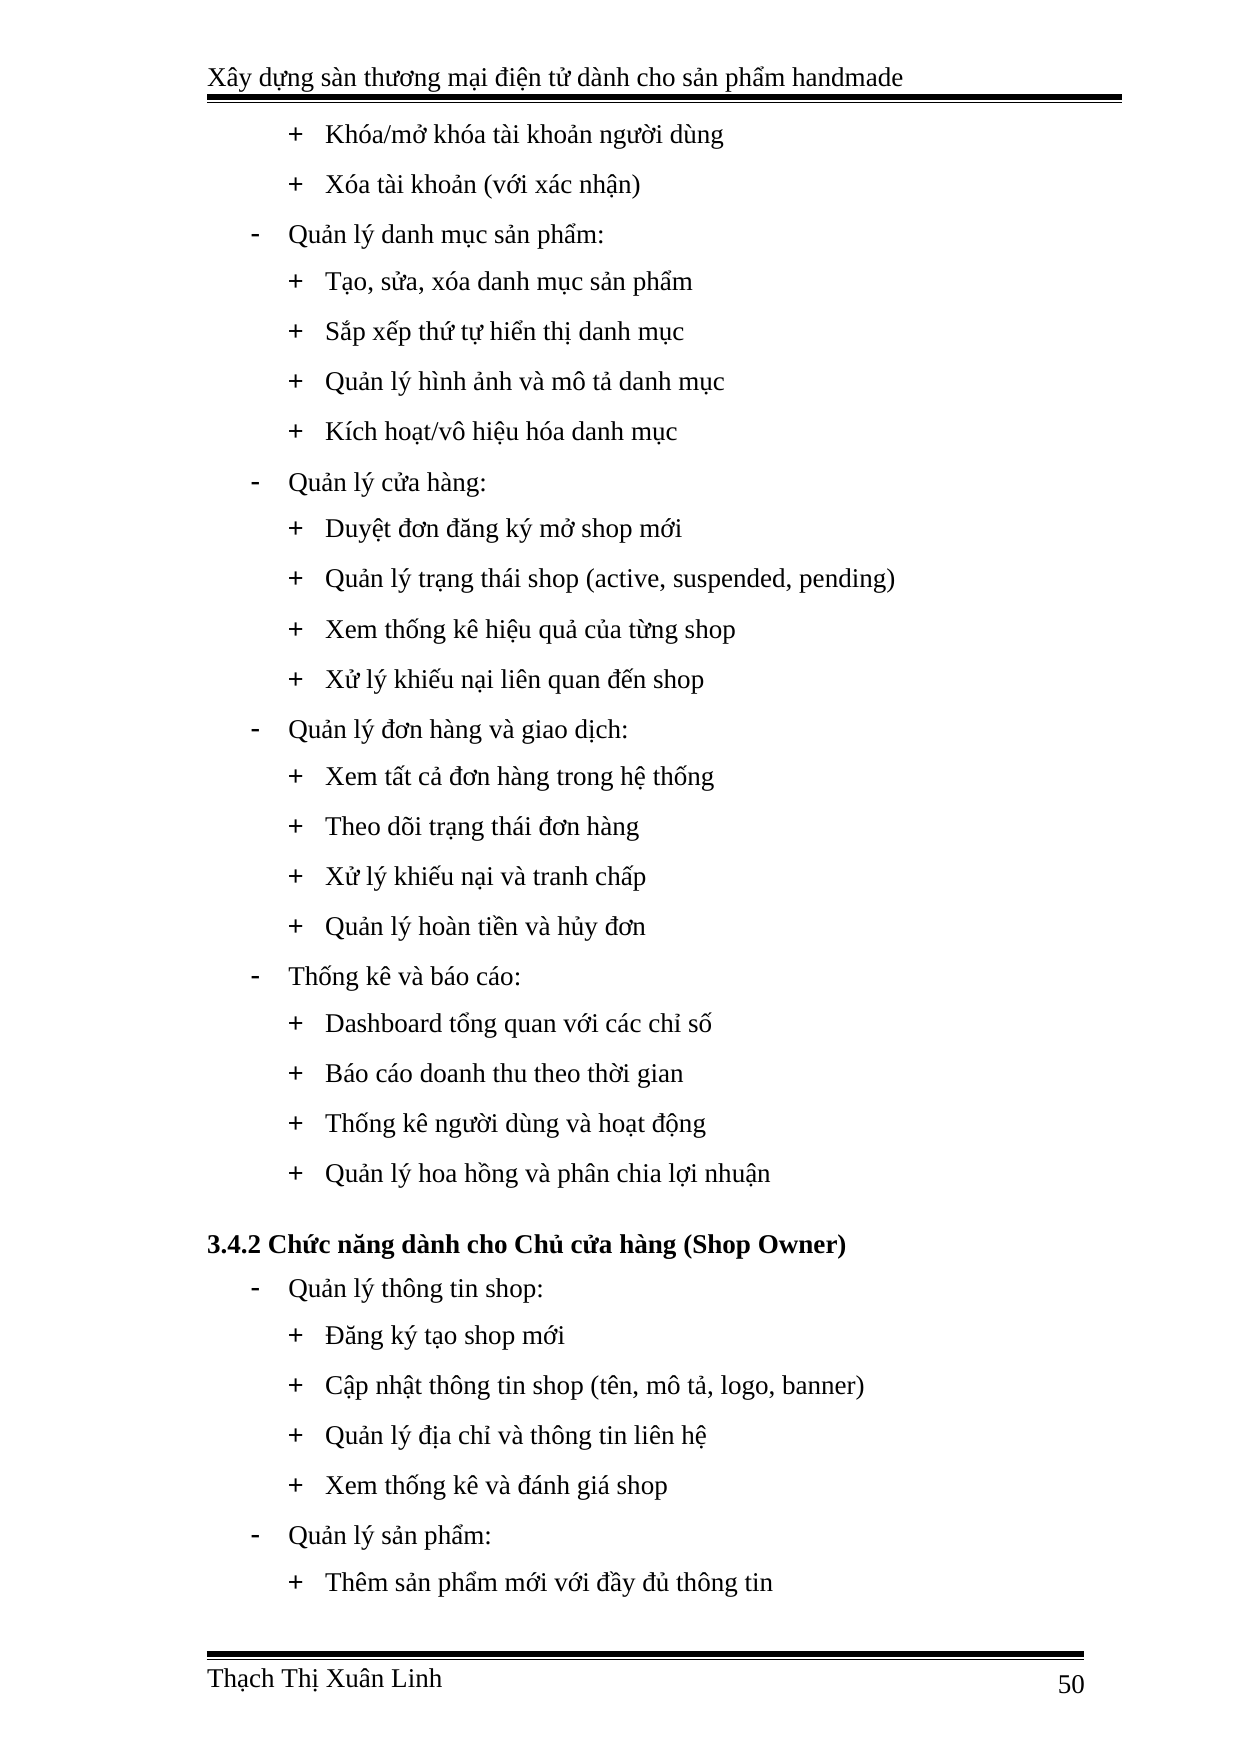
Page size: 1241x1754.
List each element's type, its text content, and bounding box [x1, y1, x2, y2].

list Quản lý danh mục sản phẩm: [251, 218, 1122, 249]
list Quản lý hoàn tiền và hủy đơn [287, 910, 1122, 943]
list Quản lý địa chỉ và thông tin liên hệ [287, 1419, 1122, 1452]
list Xem thống kê hiệu quả của từng shop [287, 613, 1122, 646]
list Quản lý sản phẩm: [251, 1519, 1122, 1551]
list Quản lý hình ảnh và mô tả danh mục [287, 365, 1122, 399]
subtitle 3.4.2 Chức năng dành cho Chủ cửa hàng (Shop Owner) [207, 1228, 1122, 1259]
list Quản lý hoa hồng và phân chia lợi nhuận [287, 1157, 1122, 1191]
list Báo cáo doanh thu theo thời gian [287, 1057, 1122, 1091]
list Theo dõi trạng thái đơn hàng [287, 810, 1122, 843]
list Duyệt đơn đăng ký mở shop mới [287, 512, 1122, 546]
list Dashboard tổng quan với các chỉ số [287, 1007, 1122, 1041]
list Thống kê người dùng và hoạt động [287, 1107, 1122, 1141]
list Cập nhật thông tin shop (tên, mô tả, logo, banner) [287, 1369, 1122, 1402]
list Xem thống kê và đánh giá shop [287, 1469, 1122, 1503]
list Tạo, sửa, xóa danh mục sản phẩm [287, 265, 1122, 299]
list Quản lý đơn hàng và giao dịch: [251, 713, 1122, 744]
list Xử lý khiếu nại liên quan đến shop [287, 663, 1122, 696]
list Quản lý thông tin shop: [251, 1272, 1122, 1303]
list Xem tất cả đơn hàng trong hệ thống [287, 760, 1122, 793]
list Sắp xếp thứ tự hiển thị danh mục [287, 315, 1122, 349]
list Xử lý khiếu nại và tranh chấp [287, 860, 1122, 893]
list Xóa tài khoản (với xác nhận) [287, 168, 1122, 202]
list Quản lý trạng thái shop (active, suspended, pending) [287, 563, 1122, 596]
list Quản lý cửa hàng: [251, 466, 1122, 497]
list Đăng ký tạo shop mới [287, 1319, 1122, 1352]
list Thêm sản phẩm mới với đầy đủ thông tin [287, 1566, 1122, 1599]
list Kích hoạt/vô hiệu hóa danh mục [287, 416, 1122, 449]
list Khóa/mở khóa tài khoản người dùng [287, 118, 1122, 152]
list Thống kê và báo cáo: [251, 960, 1122, 991]
